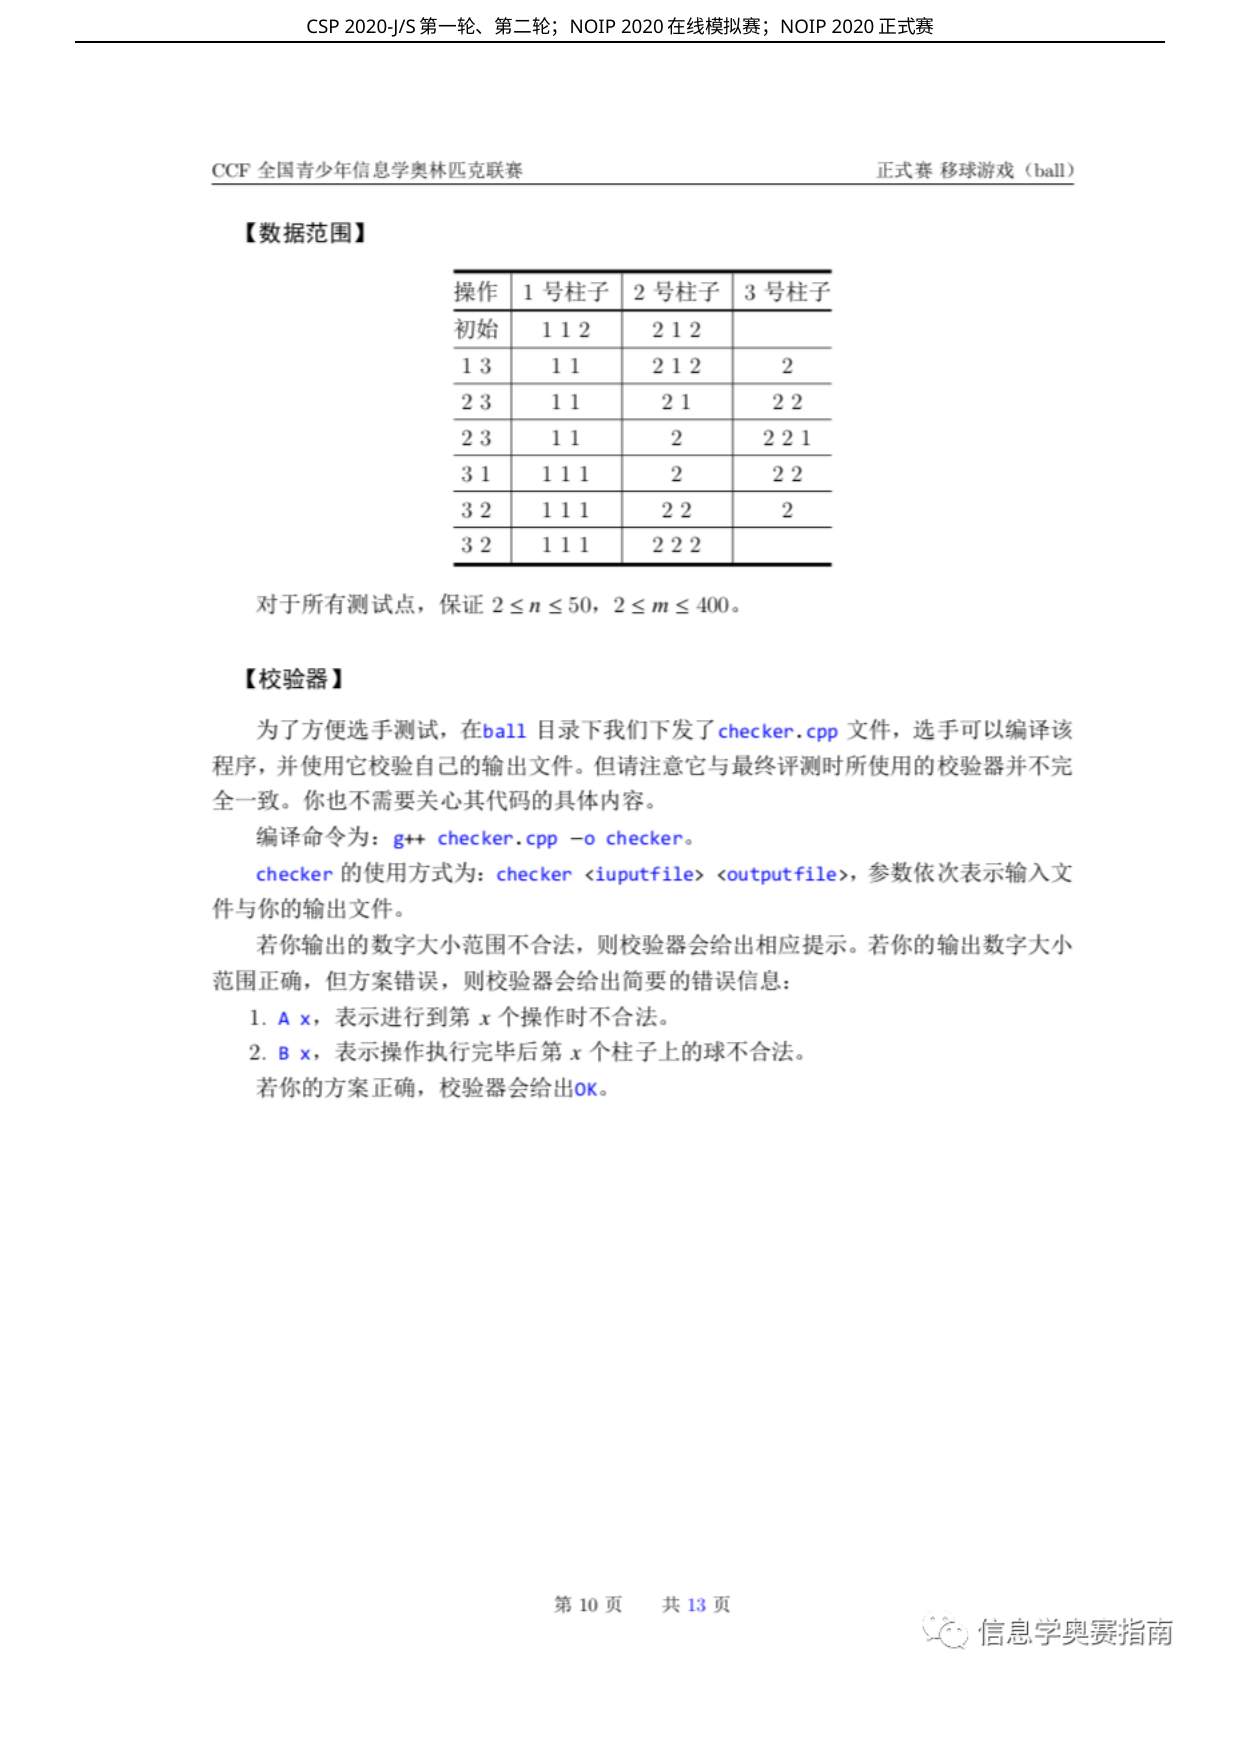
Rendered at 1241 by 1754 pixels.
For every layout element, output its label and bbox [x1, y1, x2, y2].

picture [75, 75, 1210, 1679]
